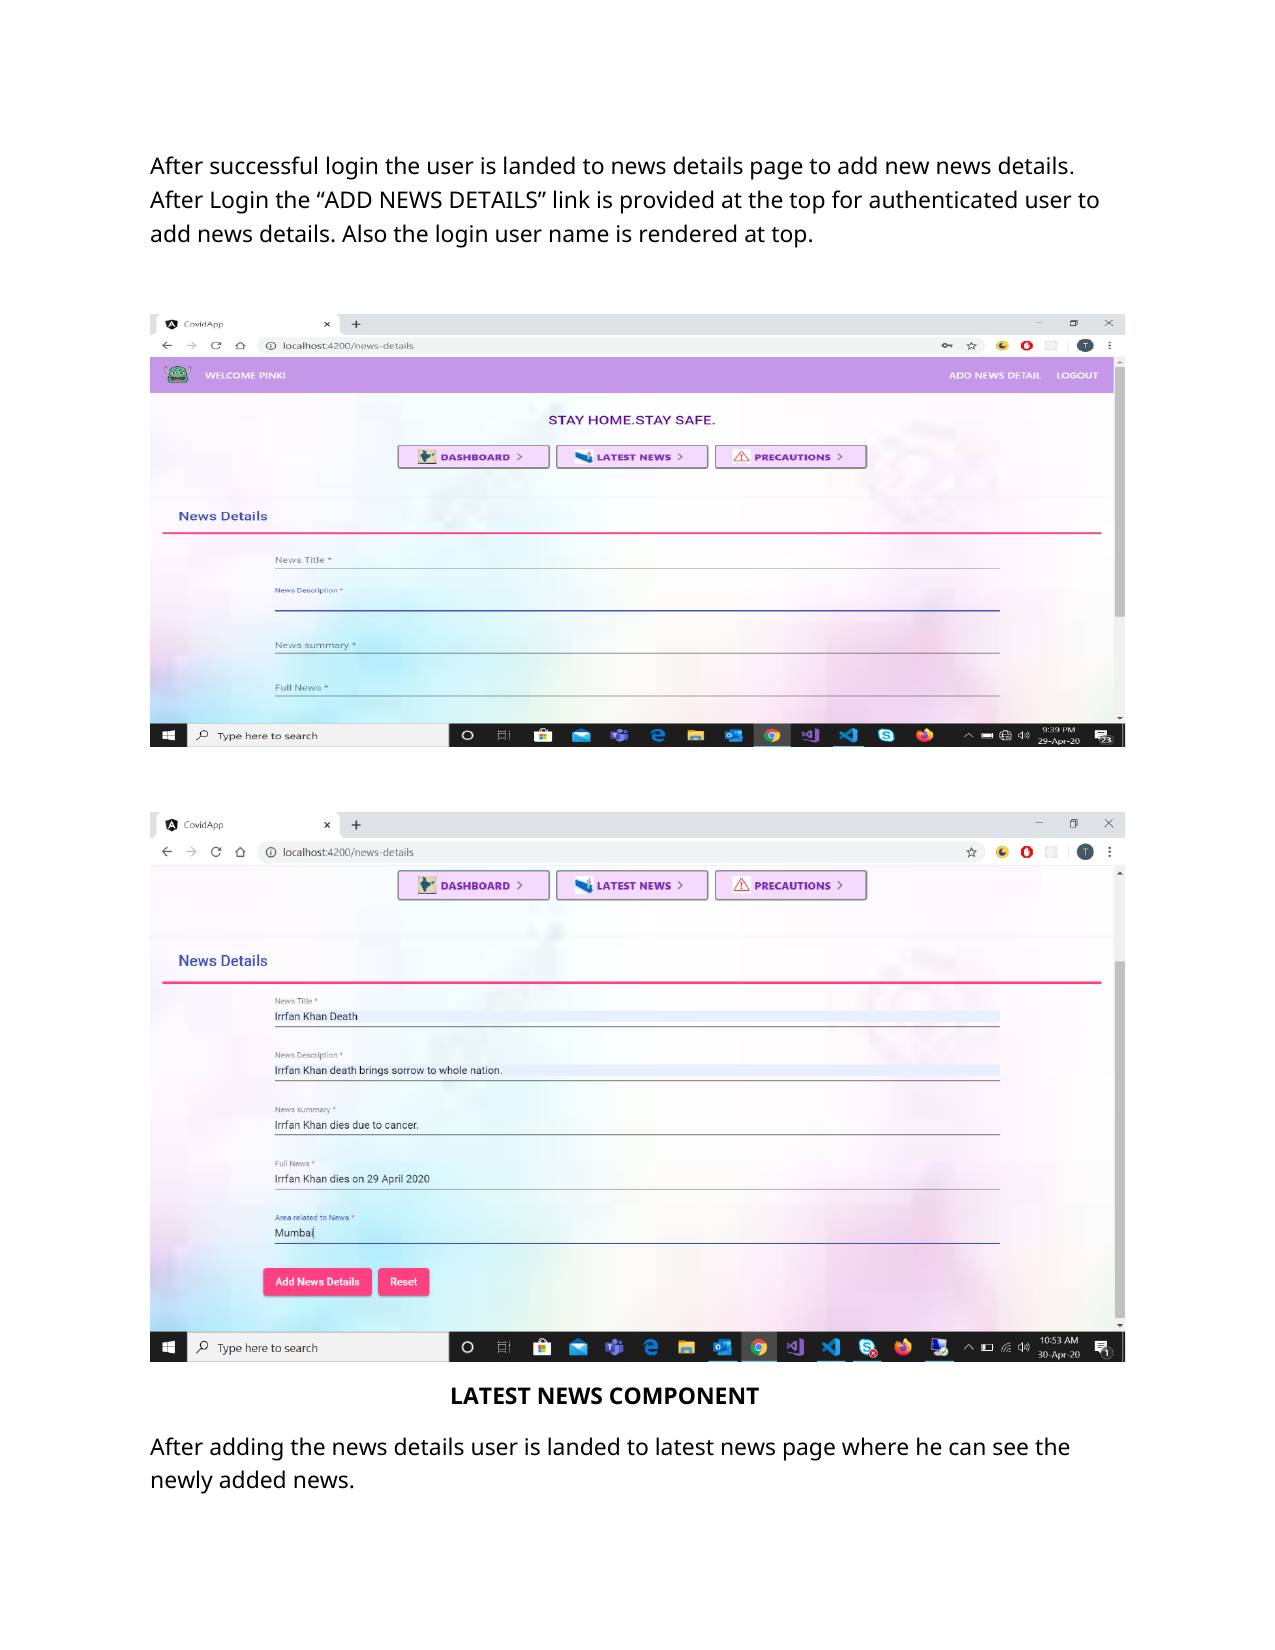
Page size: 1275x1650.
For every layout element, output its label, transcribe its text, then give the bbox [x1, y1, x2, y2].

text After adding the news details user is landed to latest news page where he can see the newly added news. [150, 1431, 1125, 1496]
text LATEST NEWS COMPONENT [150, 1380, 1125, 1411]
picture [150, 812, 1125, 1362]
picture [150, 314, 1125, 747]
text After successful login the user is landed to news details page to add new news details. After Login the “ADD NEWS DETAILS” link is provided at the top for authenticated user to add news details. Also the login user name is rendered at top. [150, 150, 1125, 249]
